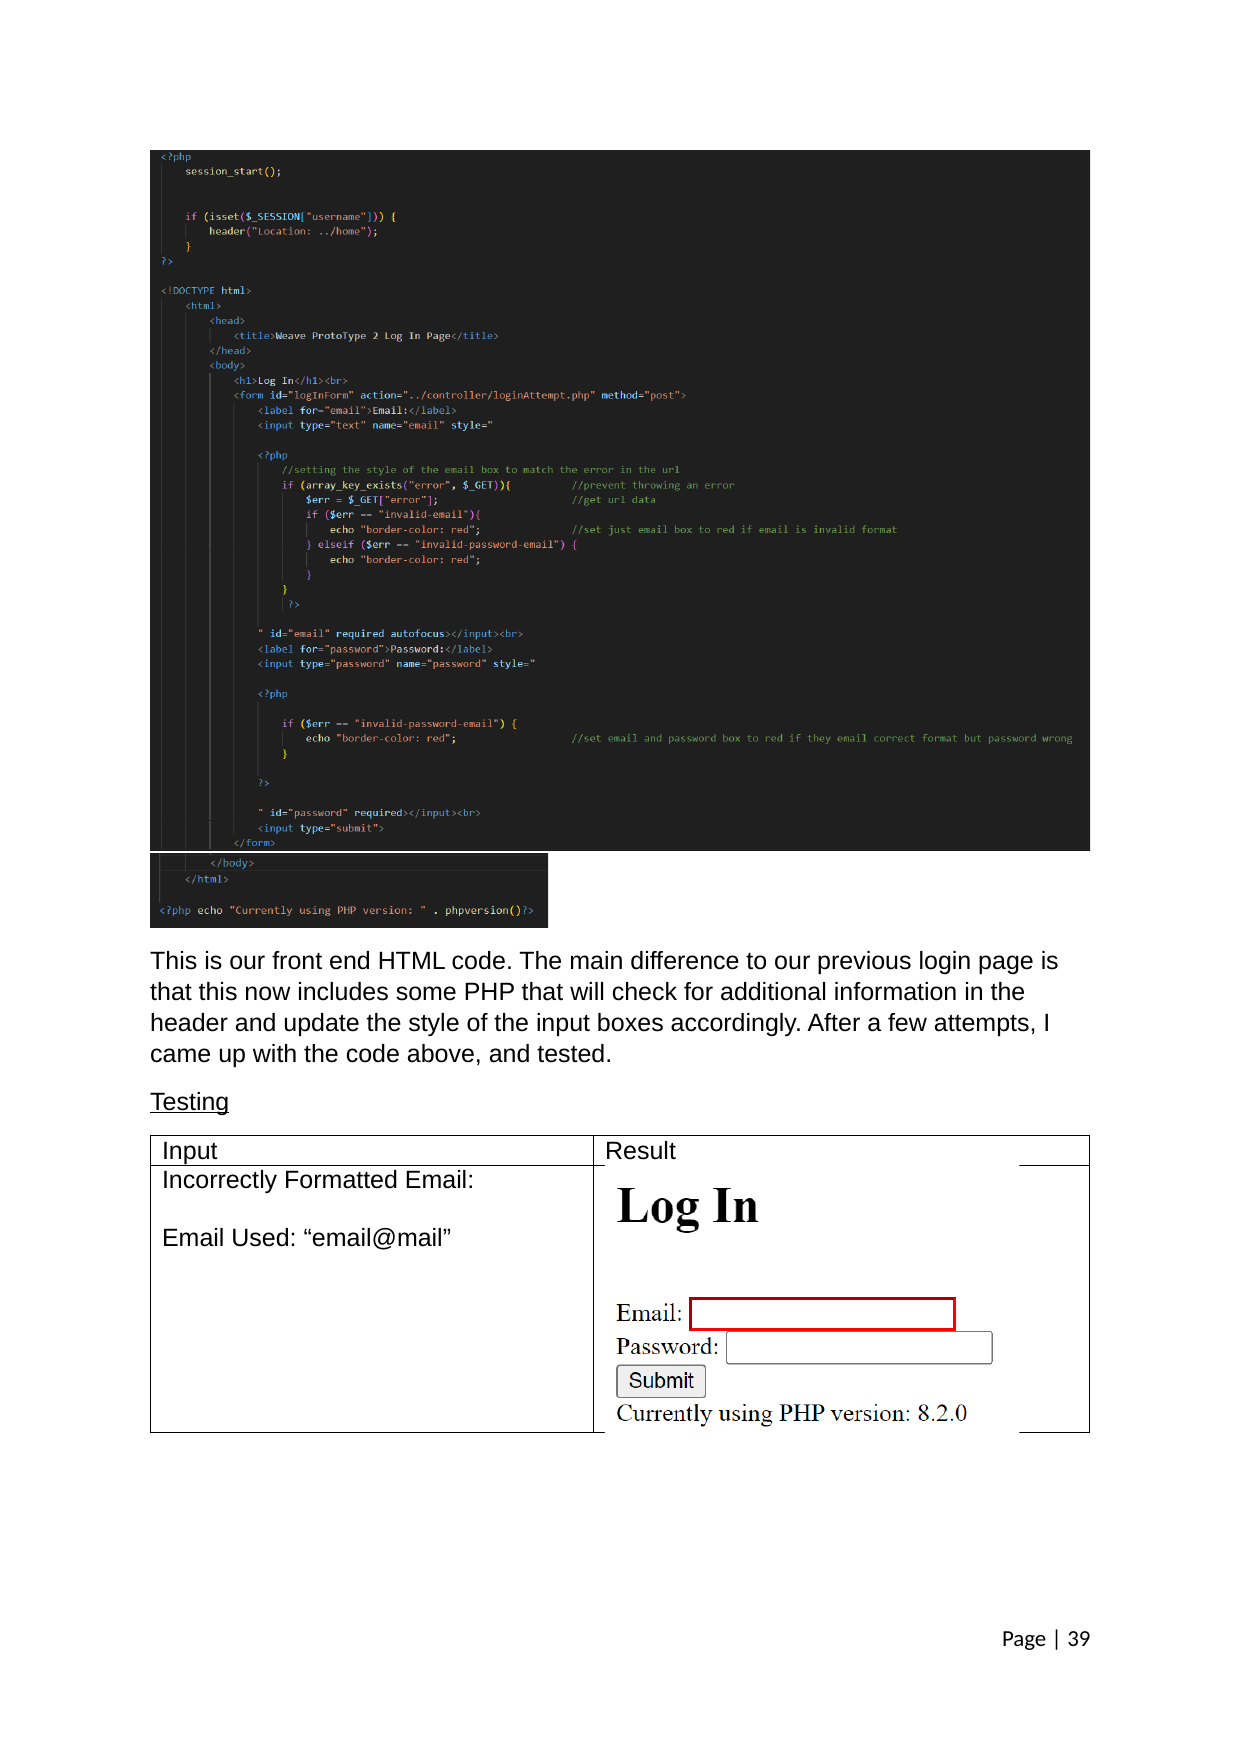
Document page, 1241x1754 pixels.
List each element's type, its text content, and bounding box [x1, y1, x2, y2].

text Testing [150, 1087, 1090, 1116]
picture [150, 853, 549, 928]
table_cell Incorrectly Formatted Email: Email Used: “email@mail” [151, 1166, 593, 1432]
picture [604, 1165, 1020, 1433]
text This is our front end HTML code. The main difference to our previous login page is that this now includes some PHP that will check for additional information in the header and update the style of the input boxes accordingly. After a few attempts, I came up with the code above, and tested. [150, 946, 1090, 1068]
table_cell [1020, 1166, 1089, 1432]
picture [150, 150, 1091, 851]
table_cell [594, 1166, 604, 1432]
table_header Input [151, 1136, 593, 1164]
table_header Result [594, 1136, 1089, 1164]
